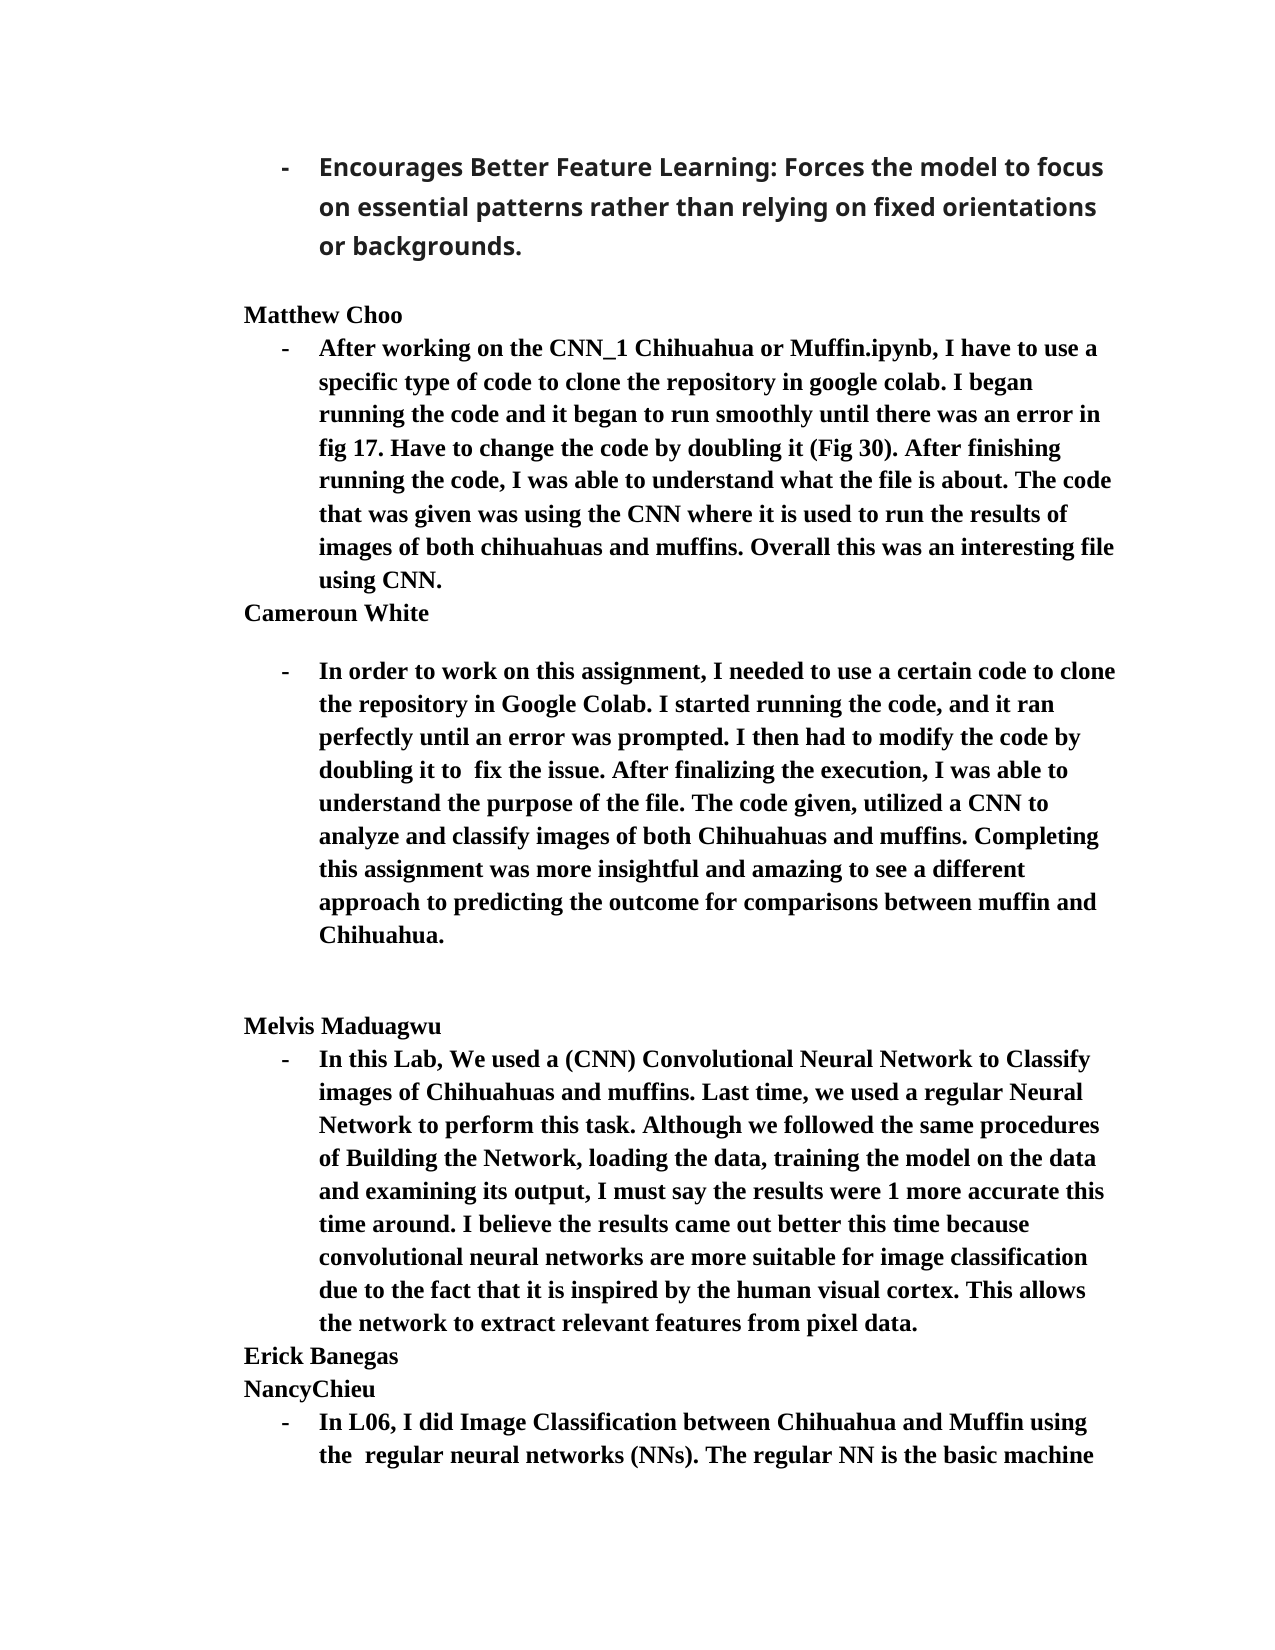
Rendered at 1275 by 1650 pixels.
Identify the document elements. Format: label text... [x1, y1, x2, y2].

list Encourages Better Feature Learning: Forces the model to focus on essential patterns rather than relying on fixed orientations or backgrounds. [281, 150, 1125, 262]
list In this Lab, We used a (CNN) Convolutional Neural Network to Classify images of Chihuahuas and muffins. Last time, we used a regular Neural Network to perform this task. Although we followed the same procedures of Building the Network, loading the data, training the model on the data and examining its output, I must say the results were 1 more accurate this time around. I believe the results came out better this time because convolutional neural networks are more suitable for image classification due to the fact that it is inspired by the human visual cortex. This allows the network to extract relevant features from pixel data. [281, 1044, 1125, 1337]
text Erick Banegas [244, 1341, 1125, 1370]
list After working on the CNN_1 Chihuahua or Muffin.ipynb, I have to use a specific type of code to clone the repository in google colab. I began running the code and it began to run smoothly until there was an error in fig 17. Have to change the code by doubling it (Fig 30). After finishing running the code, I was able to understand what the file is about. The code that was given was using the CNN where it is used to run the results of images of both chihuahuas and muffins. Overall this was an interesting file using CNN. [281, 333, 1125, 593]
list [281, 1407, 1125, 1469]
list In order to work on this assignment, I needed to use a certain code to clone the repository in Google Colab. I started running the code, and it ran perfectly until an error was prompted. I then had to modify the code by doubling it to fix the issue. After finalizing the execution, I was able to understand the purpose of the file. The code given, utilized a CNN to analyze and classify images of both Chihuahuas and muffins. Completing this assignment was more insightful and amazing to see a different approach to predicting the outcome for comparisons between muffin and Chihuahua. [281, 656, 1125, 949]
text Melvis Maduagwu [244, 1011, 1125, 1040]
text NancyChieu [244, 1374, 1125, 1403]
text Matthew Choo [244, 301, 1125, 329]
text Cameroun White [244, 598, 1125, 626]
